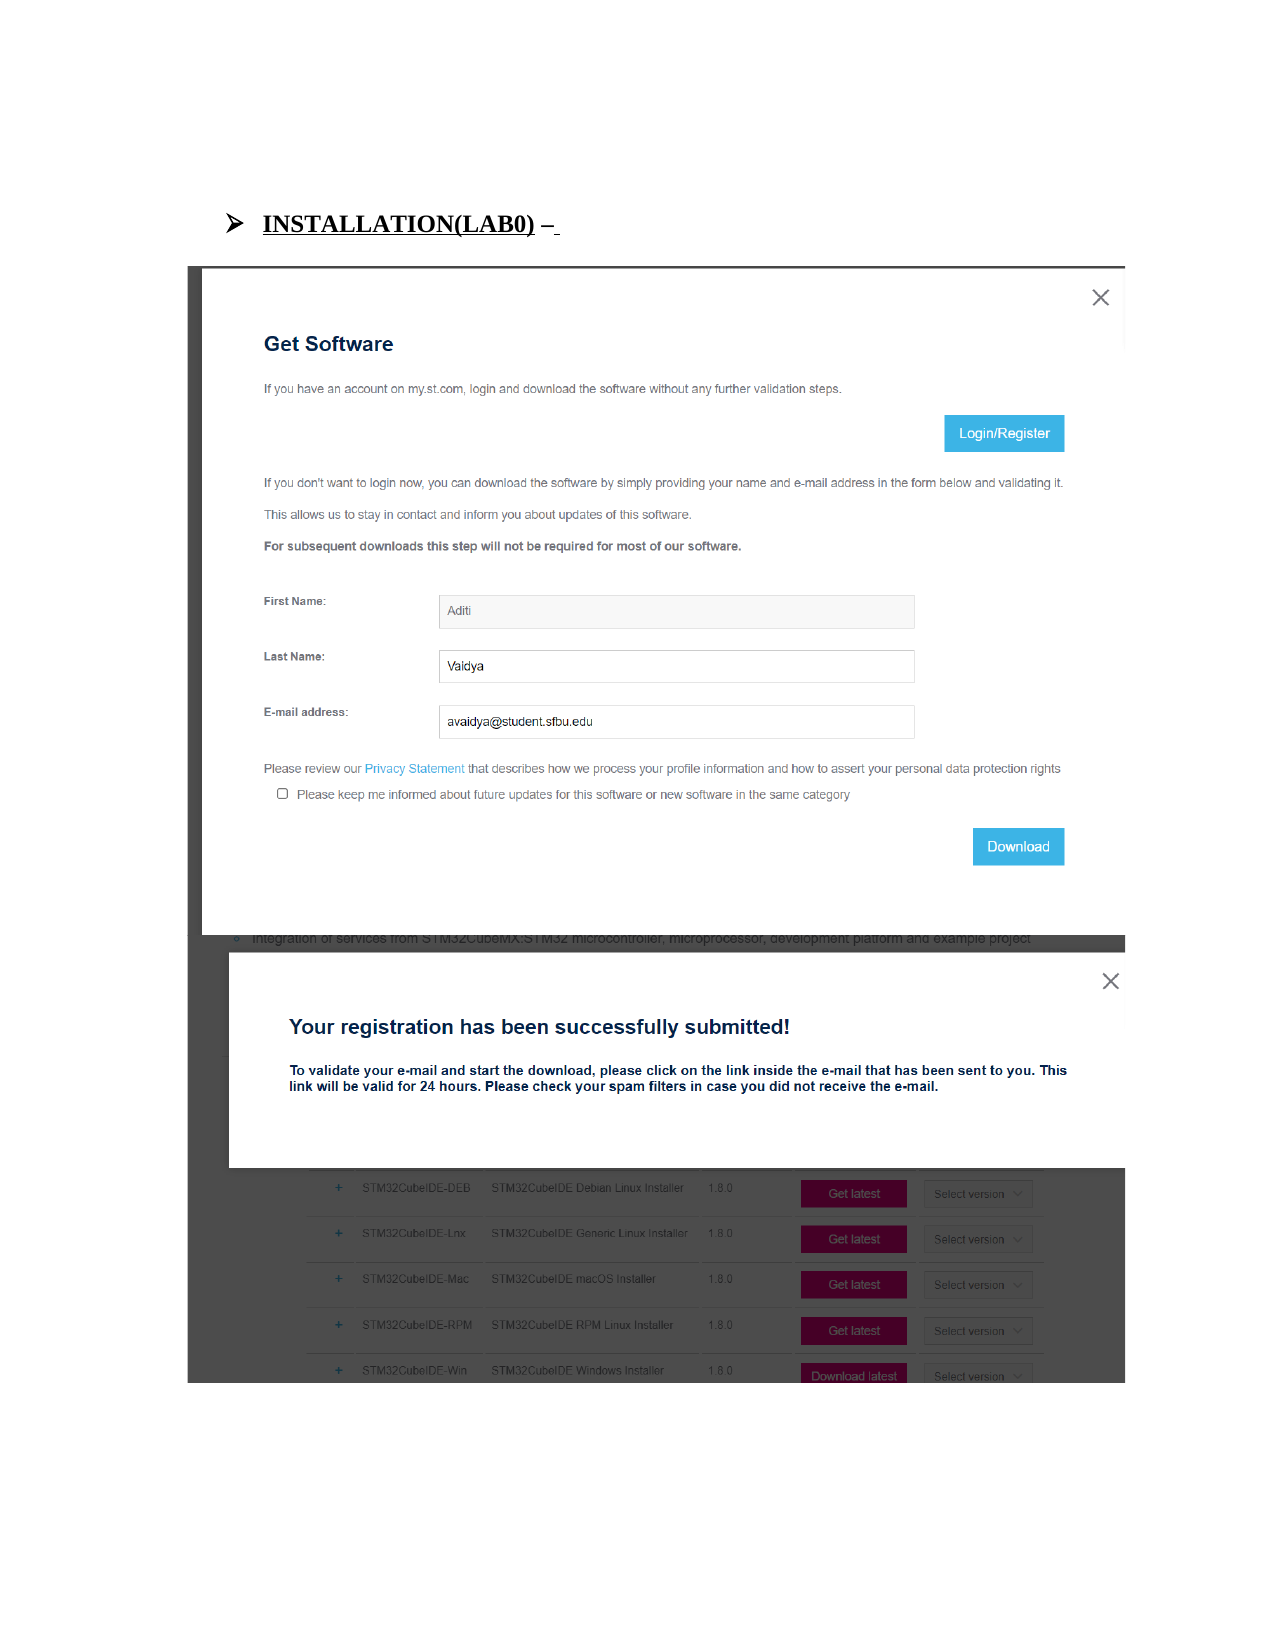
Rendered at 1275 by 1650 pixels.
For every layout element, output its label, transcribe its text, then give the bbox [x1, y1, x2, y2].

list INSTALLATION(LAB0) – [225, 209, 1125, 237]
picture [187, 266, 1125, 1383]
